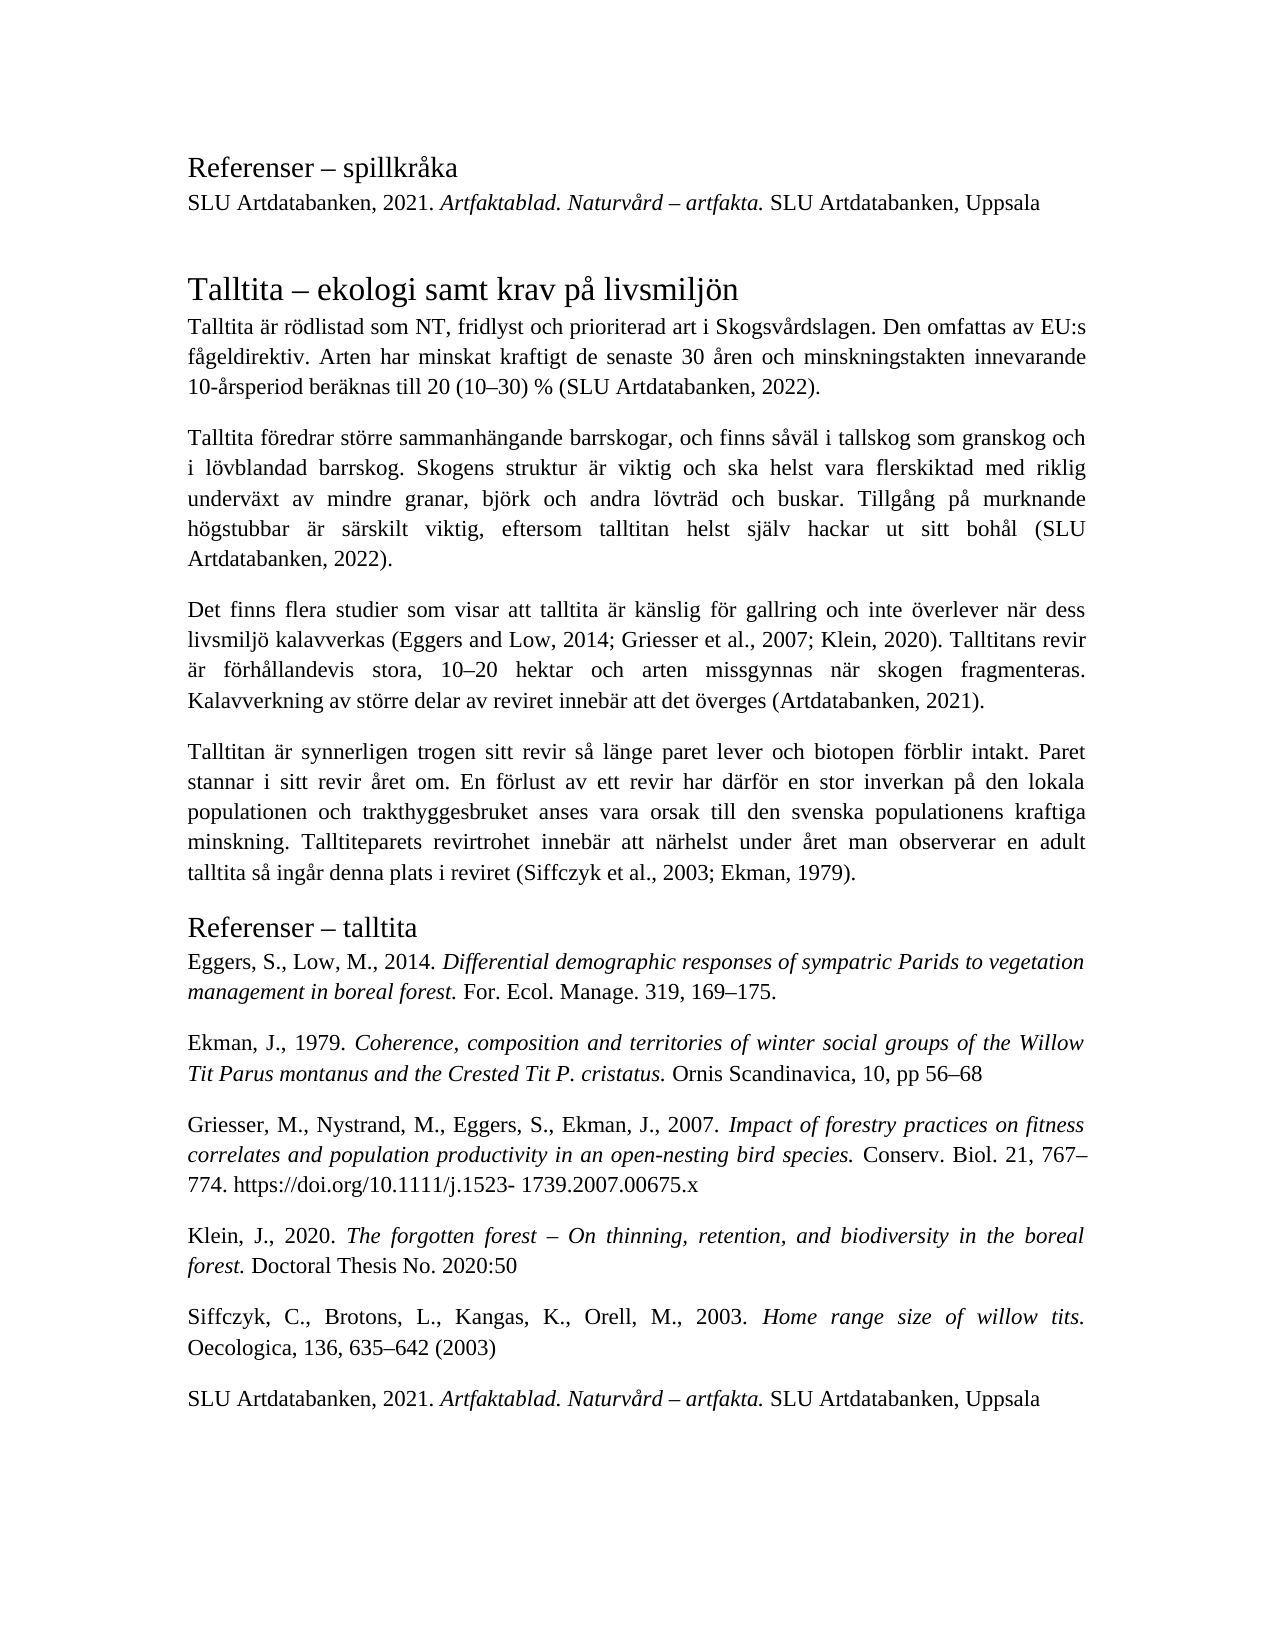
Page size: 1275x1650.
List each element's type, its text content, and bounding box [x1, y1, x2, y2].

text SLU Artdatabanken, 2021. Artfaktablad. Naturvård – artfakta. SLU Artdatabanken, Uppsala [187, 188, 1087, 215]
subtitle Talltita – ekologi samt krav på livsmiljön [187, 269, 1087, 307]
text Klein, J., 2020. The forgotten forest – On thinning, retention, and biodiversity in the boreal forest. Doctoral Thesis No. 2020:50 [187, 1222, 1087, 1279]
text Griesser, M., Nystrand, M., Eggers, S., Ekman, J., 2007. Impact of forestry practices on fitness correlates and population productivity in an open-nesting bird species. Conserv. Biol. 21, 767–774. https://doi.org/10.1111/j.1523- 1739.2007.00675.x [187, 1111, 1087, 1197]
text Siffczyk, C., Brotons, L., Kangas, K., Orell, M., 2003. Home range size of willow tits. Oecologica, 136, 635–642 (2003) [187, 1303, 1087, 1360]
subtitle Referenser – talltita [187, 910, 1087, 943]
text Talltitan är synnerligen trogen sitt revir så länge paret lever och biotopen förblir intakt. Paret stannar i sitt revir året om. En förlust av ett revir har därför en stor inverkan på den lokala populationen och trakthyggesbruket anses vara orsak till den svenska populationens kraftiga minskning. Talltiteparets revirtrohet innebär att närhelst under året man observerar en adult talltita så ingår denna plats i reviret (Siffczyk et al., 2003; Ekman, 1979). [187, 738, 1087, 885]
text Talltita föredrar större sammanhängande barrskogar, och finns såväl i tallskog som granskog och i lövblandad barrskog. Skogens struktur är viktig och ska helst vara flerskiktad med riklig underväxt av mindre granar, björk och andra lövträd och buskar. Tillgång på murknande högstubbar är särskilt viktig, eftersom talltitan helst själv hackar ut sitt bohål (SLU Artdatabanken, 2022). [187, 424, 1087, 571]
text Det finns flera studier som visar att talltita är känslig för gallring och inte överlever när dess livsmiljö kalavverkas (Eggers and Low, 2014; Griesser et al., 2007; Klein, 2020). Talltitans revir är förhållandevis stora, 10–20 hektar och arten missgynnas när skogen fragmenteras. Kalavverkning av större delar av reviret innebär att det överges (Artdatabanken, 2021). [187, 596, 1087, 713]
text SLU Artdatabanken, 2021. Artfaktablad. Naturvård – artfakta. SLU Artdatabanken, Uppsala [187, 1385, 1087, 1411]
text Ekman, J., 1979. Coherence, composition and territories of winter social groups of the Willow Tit Parus montanus and the Crested Tit P. cristatus. Ornis Scandinavica, 10, pp 56–68 [187, 1029, 1087, 1086]
text Eggers, S., Low, M., 2014. Differential demographic responses of sympatric Parids to vegetation management in boreal forest. For. Ecol. Manage. 319, 169–175. [187, 948, 1087, 1005]
subtitle Referenser – spillkråka [187, 150, 1087, 183]
text Talltita är rödlistad som NT, fridlyst och prioriterad art i Skogsvårdslagen. Den omfattas av EU:s fågeldirektiv. Arten har minskat kraftigt de senaste 30 åren och minskningstakten innevarande 10-årsperiod beräknas till 20 (10–30) % (SLU Artdatabanken, 2022). [187, 313, 1087, 399]
